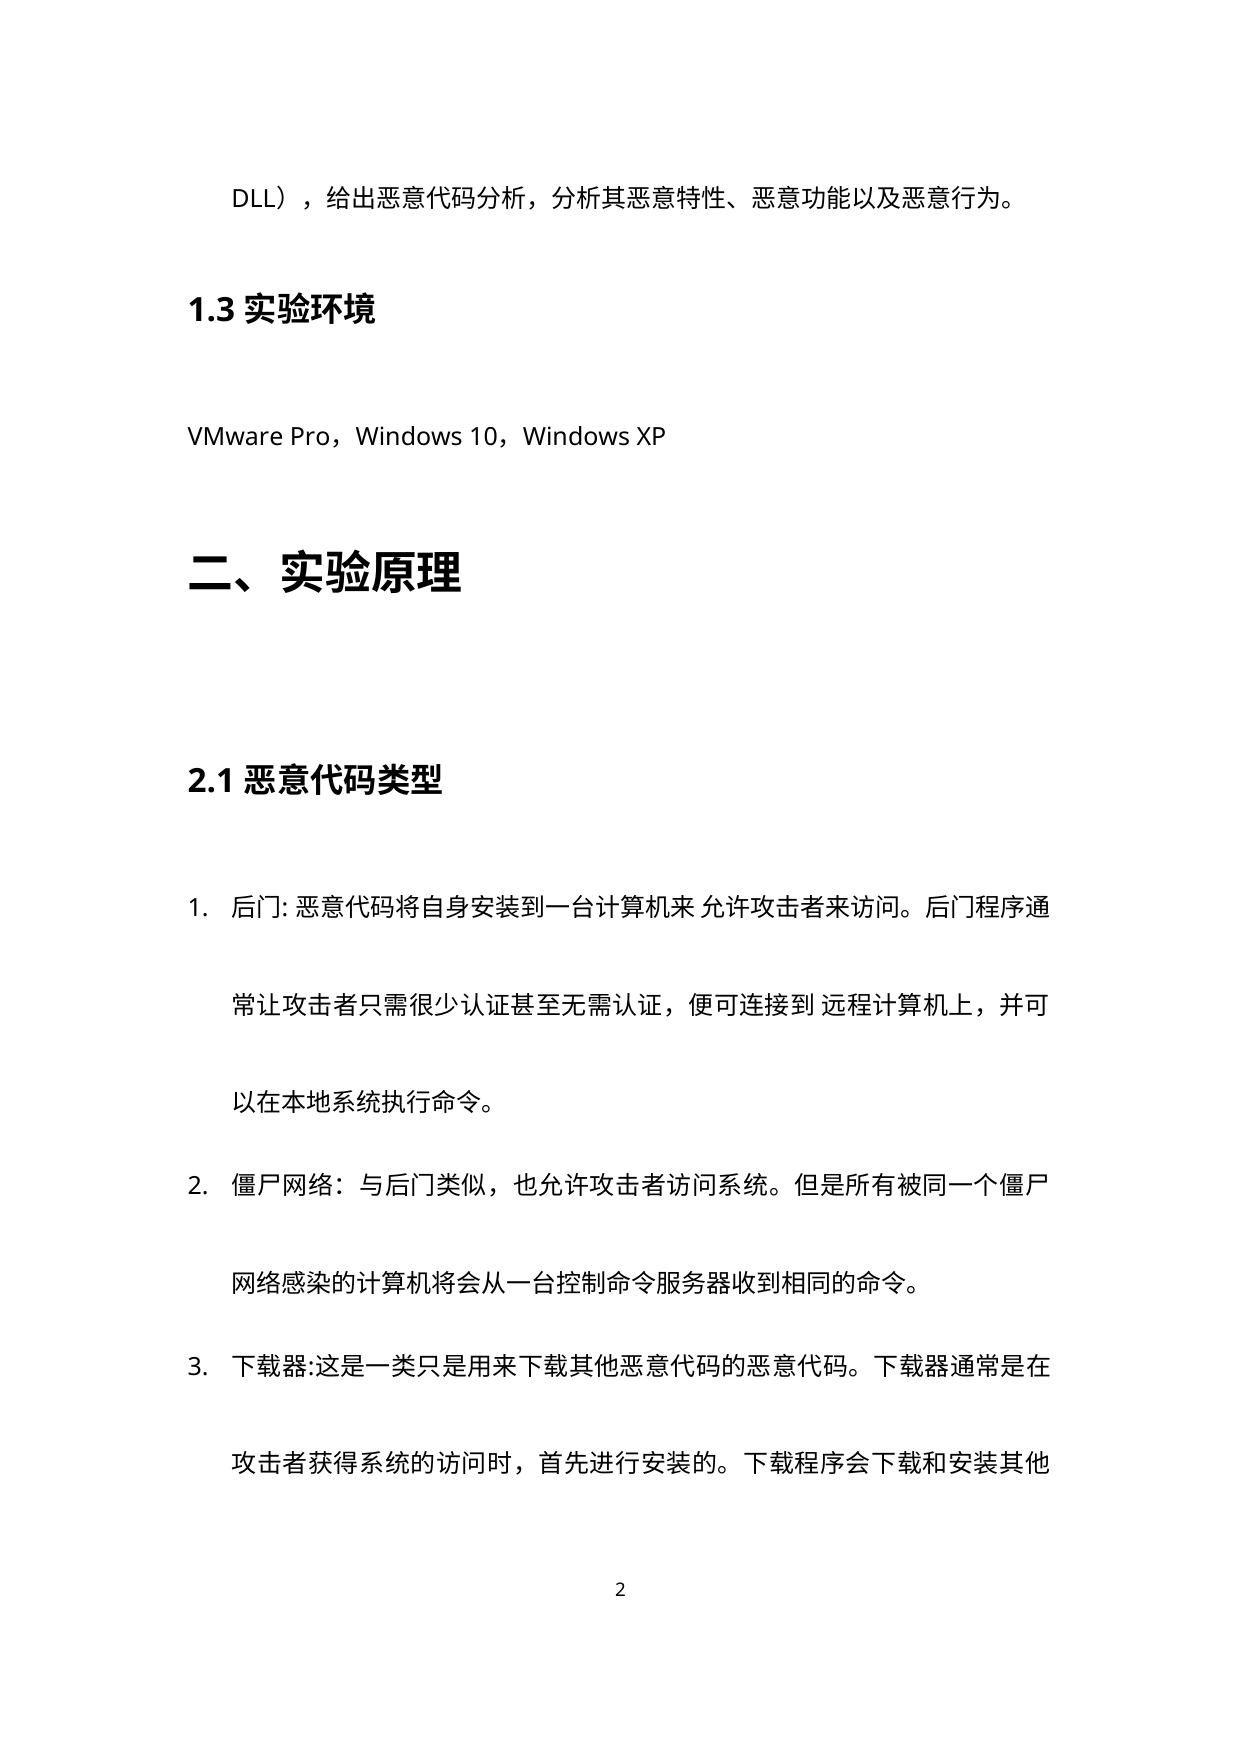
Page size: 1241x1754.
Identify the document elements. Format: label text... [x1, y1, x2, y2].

text VMware Pro，Windows 10，Windows XP [187, 402, 1053, 467]
list 僵尸网络：与后门类似，也允许攻击者访问系统。但是所有被同一个僵尸网络感染的计算机将会从一台控制命令服务器收到相同的命令。 [187, 1151, 1053, 1314]
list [187, 164, 1053, 229]
subtitle 1.3 实验环境 [187, 274, 1053, 339]
list 后门: 恶意代码将自身安装到一台计算机来 允许攻击者来访问。后门程序通常让攻击者只需很少认证甚至无需认证，便可连接到 远程计算机上，并可以在本地系统执行命令。 [187, 873, 1053, 1133]
subtitle 2.1 恶意代码类型 [187, 746, 1053, 811]
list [187, 1332, 1053, 1494]
subtitle 二、实验原理 [187, 520, 1053, 618]
